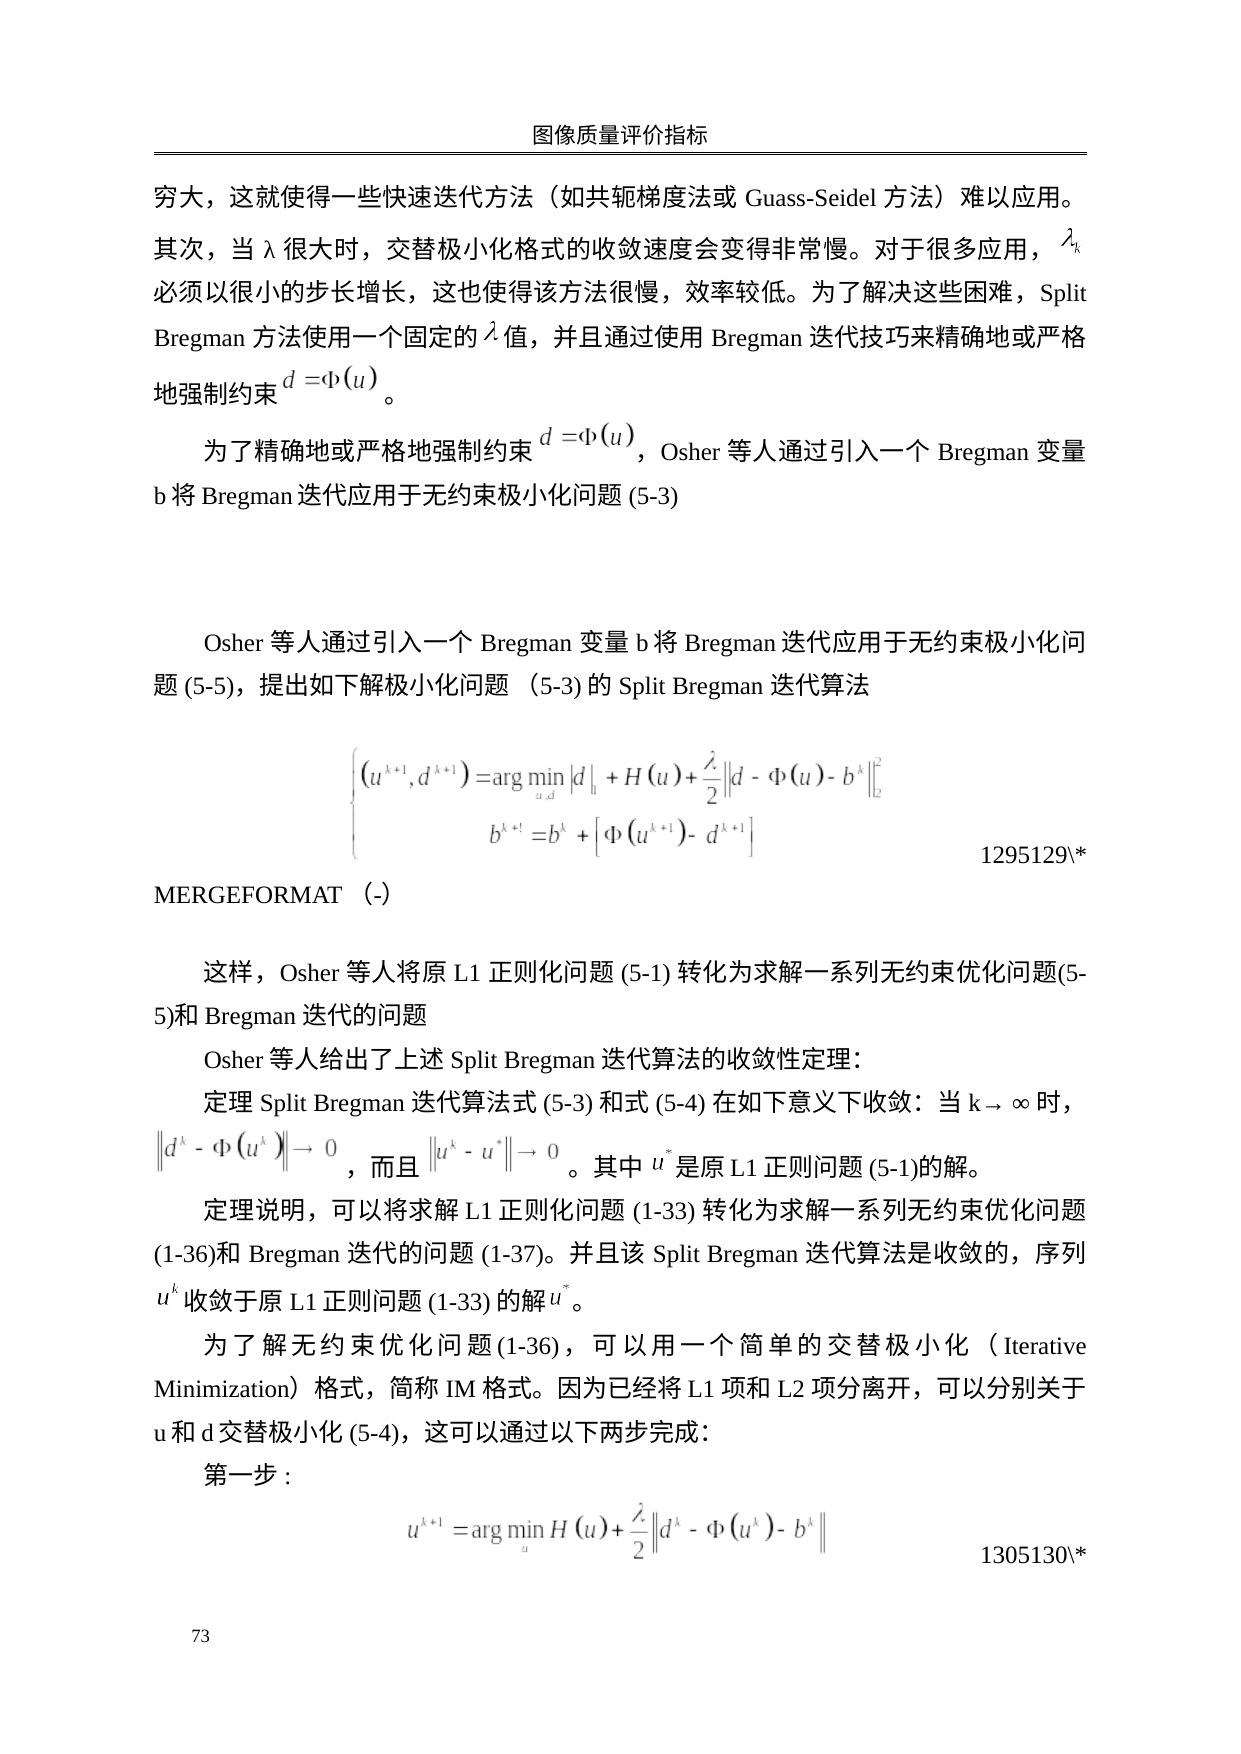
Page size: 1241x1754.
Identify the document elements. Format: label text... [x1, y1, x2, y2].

text 定理 Split Bregman 迭代算法式 (5-3) 和式 (5-4) 在如下意义下收敛：当k→ ∞ 时， ，而且 。其中 是原L1正则问题 (5-1)的解。 [153, 1082, 1087, 1183]
text 第一步 : [153, 1455, 1087, 1492]
text 为了解无约束优化问题(1-36)，可以用一个简单的交替极小化（Iterative Minimization）格式，简称 IM 格式。因为已经将L1 项和 L2 项分离开，可以分别关于u和d交替极小化 (5-4)，这可以通过以下两步完成： [153, 1325, 1087, 1448]
text 为了精确地或严格地强制约束，Osher 等人通过引入一个 Bregman 变量 b将Bregman迭代应用于无约束极小化问题 (5-3) [153, 418, 1087, 511]
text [153, 177, 1087, 411]
text Osher 等人通过引入一个 Bregman 变量 b将Bregman迭代应用于无约束极小化问题 (5-5)，提出如下解极小化问题 （5-3) 的 Split Bregman 迭代算法 [153, 622, 1087, 702]
text 这样，Osher 等人将原 L1 正则化问题 (5-1) 转化为求解一系列无约束优化问题(5-5)和Bregman 迭代的问题 [153, 952, 1087, 1032]
text Osher 等人给出了上述 Split Bregman 迭代算法的收敛性定理： [153, 1039, 1087, 1075]
text 定理说明，可以将求解L1正则化问题 (1-33) 转化为求解一系列无约束优化问题 (1-36)和 Bregman 迭代的问题 (1-37)。并且该 Split Bregman 迭代算法是收敛的，序列 收敛于原 L1正则问题 (1-33) 的解。 [153, 1190, 1087, 1318]
